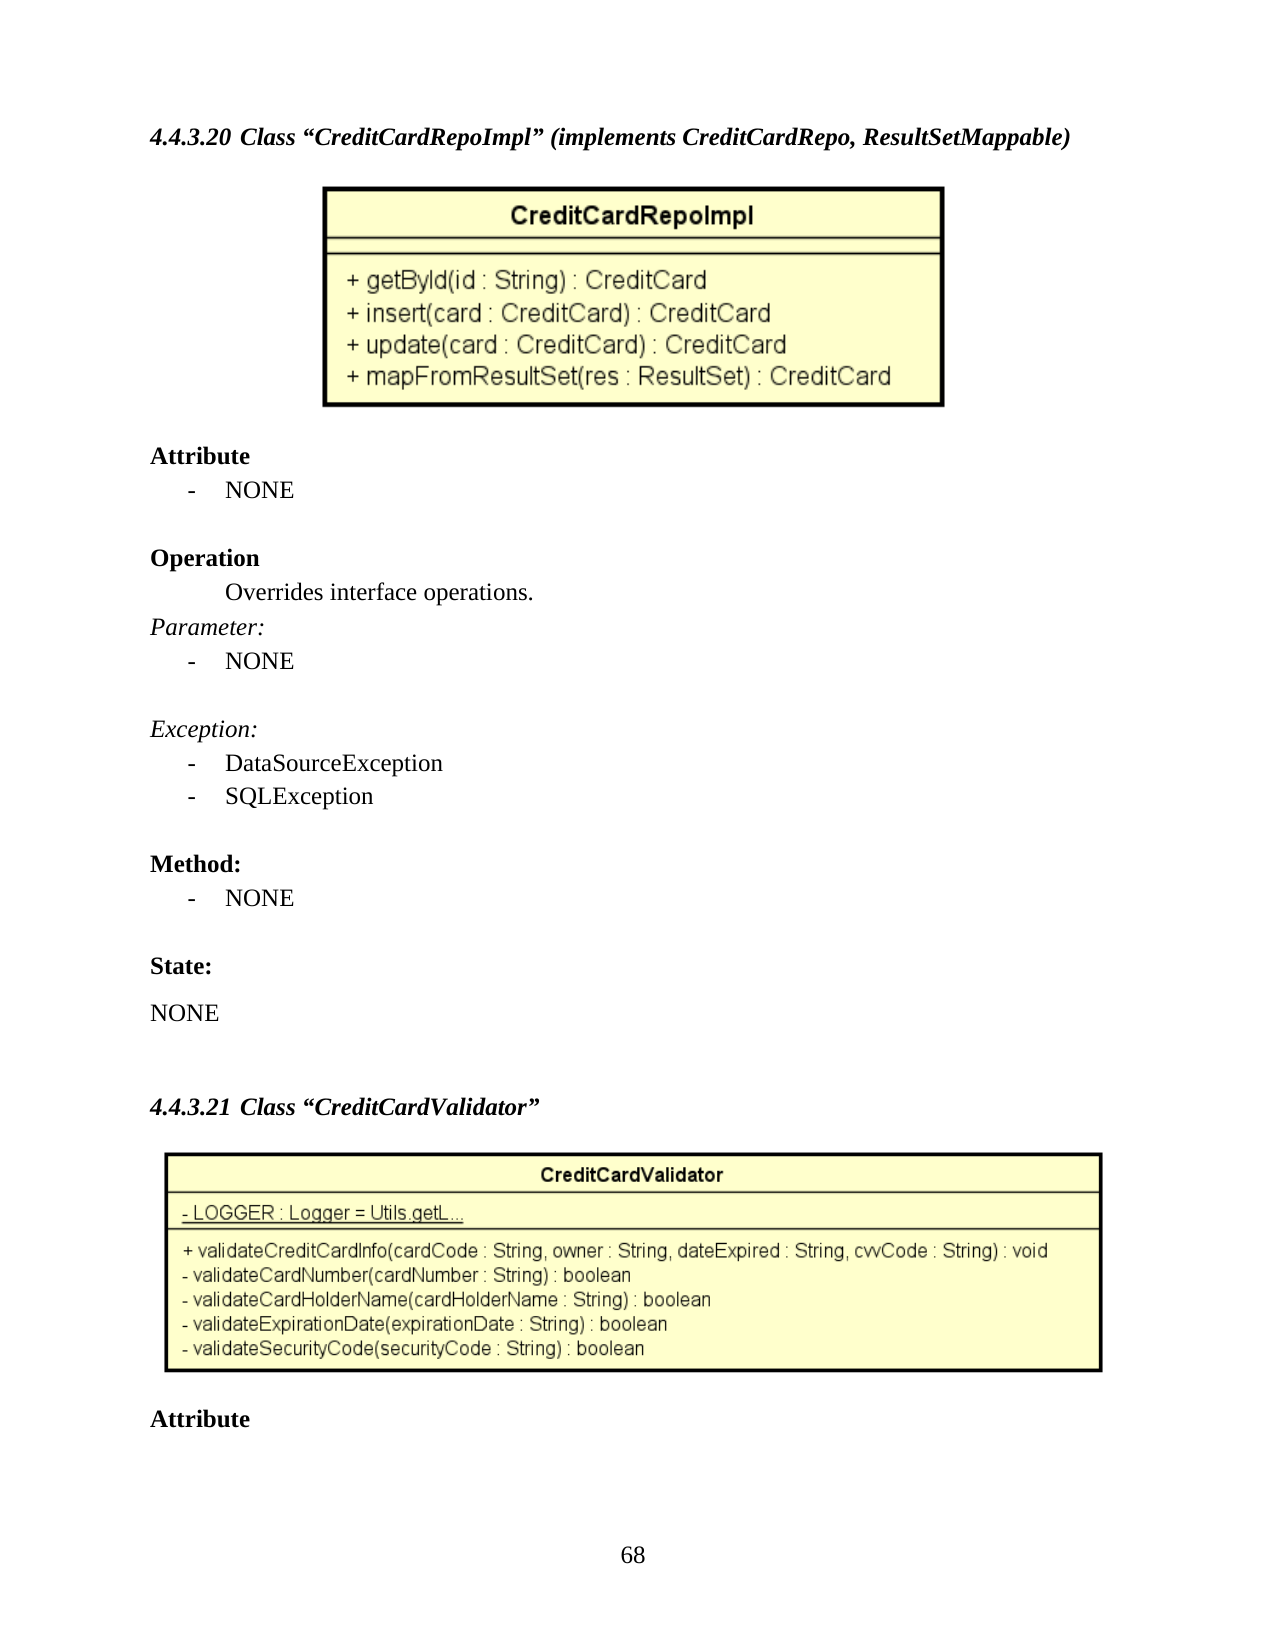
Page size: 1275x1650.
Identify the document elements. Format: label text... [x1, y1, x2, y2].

list NONE [187, 475, 1116, 504]
text NONE [150, 998, 1116, 1027]
list DataSourceException [187, 748, 1116, 777]
picture [150, 1138, 1116, 1387]
list Method: [150, 849, 1116, 878]
list Operation [150, 543, 1116, 572]
list Attribute [150, 1404, 1116, 1433]
list Exception: [150, 714, 1116, 743]
list NONE [187, 883, 1116, 912]
list NONE [187, 646, 1116, 675]
list Attribute [150, 441, 1116, 470]
list Overrides interface operations. [150, 577, 1116, 606]
subtitle Class “CreditCardRepoImpl” (implements CreditCardRepo, ResultSetMappable) [150, 122, 1116, 151]
subtitle Class “CreditCardValidator” [150, 1092, 1116, 1121]
list State: [150, 951, 1116, 979]
picture [304, 168, 962, 423]
list Parameter: [150, 612, 1116, 641]
list SQLException [187, 781, 1116, 810]
